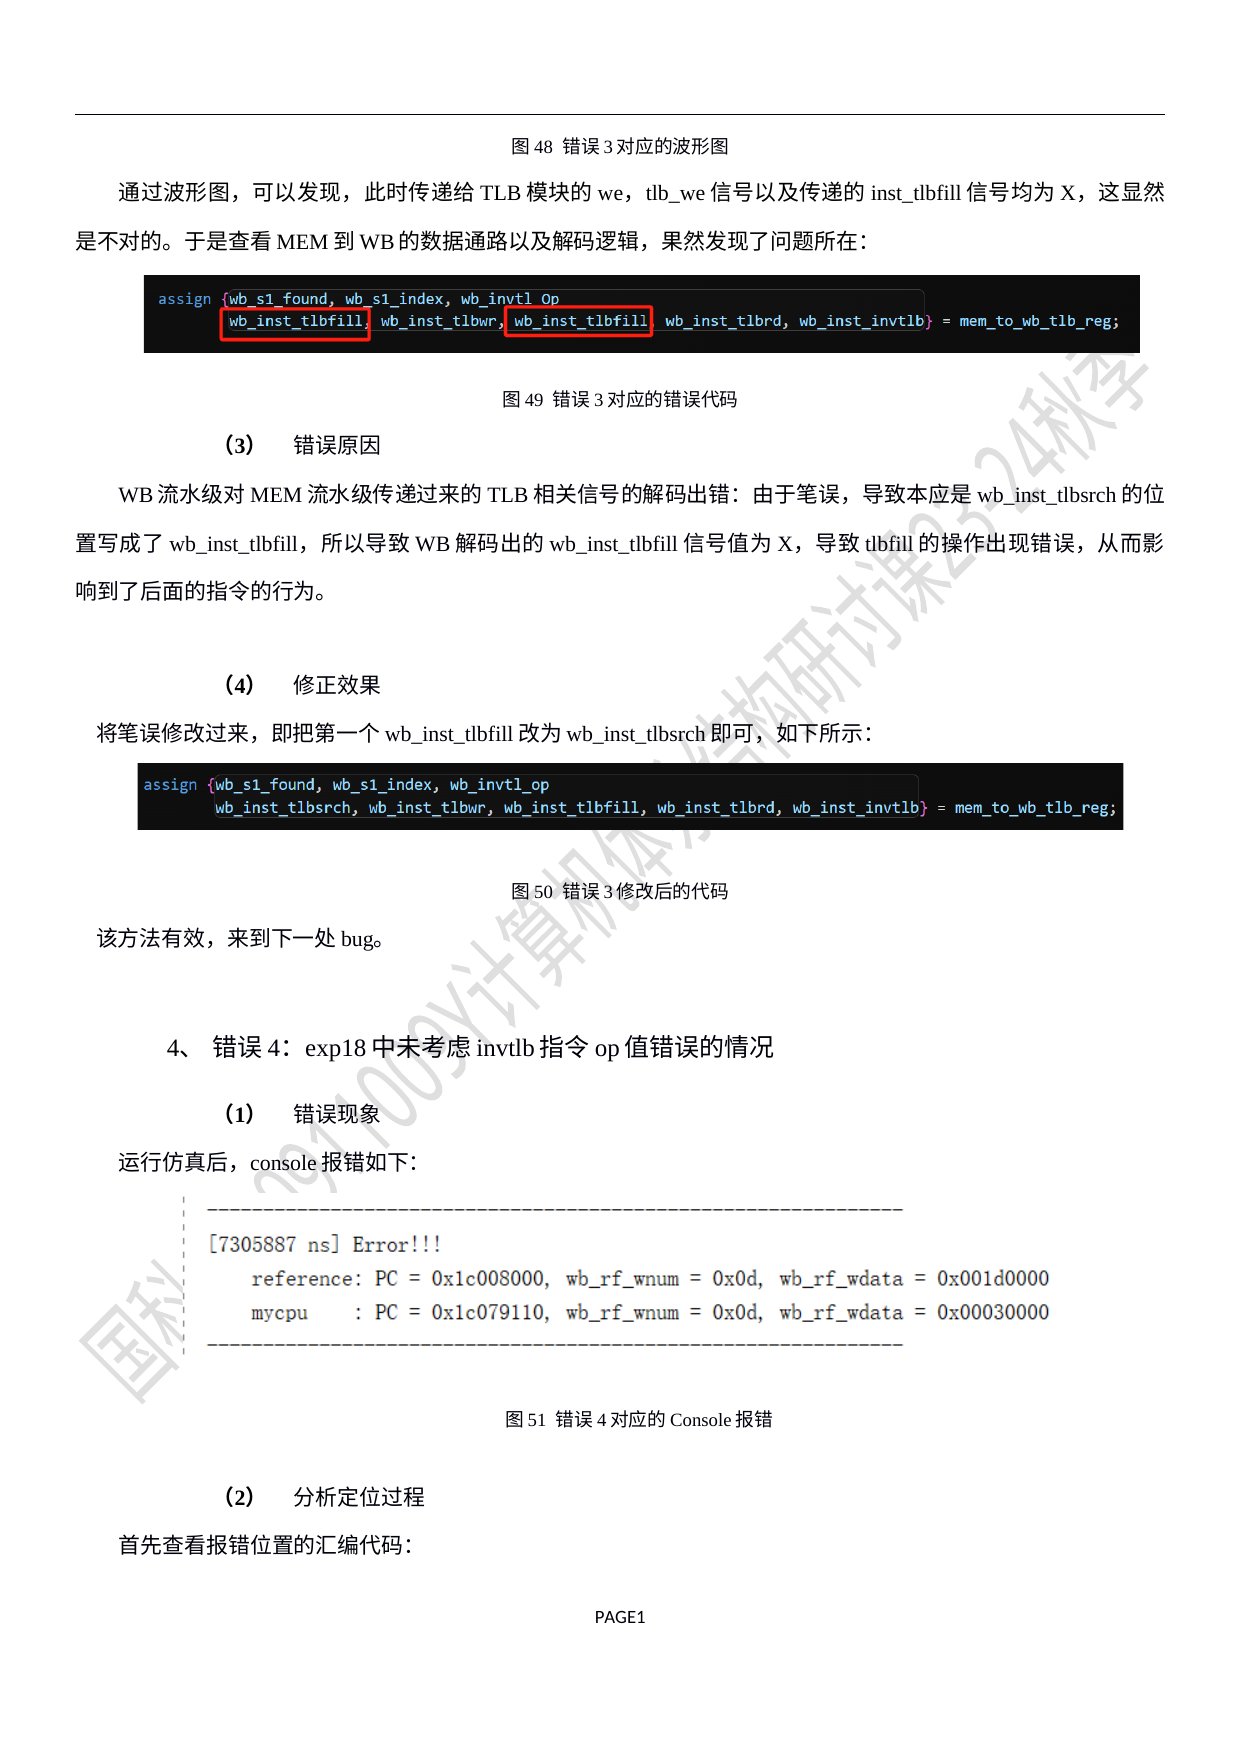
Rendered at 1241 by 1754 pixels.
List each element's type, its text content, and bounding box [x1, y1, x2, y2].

text 通过波形图，可以发现，此时传递给TLB模块的we，tlb_we信号以及传递的inst_tlbfill信号均为X，这显然是不对的。于是查看MEM到WB的数据通路以及解码逻辑，果然发现了问题所在： [75, 175, 1165, 256]
picture [143, 271, 1140, 353]
text WB流水级对MEM流水级传递过来的TLB相关信号的解码出错：由于笔误，导致本应是wb_inst_tlbsrch的位置写成了wb_inst_tlbfill，所以导致WB解码出的wb_inst_tlbfill信号值为X，导致tlbfill的操作出现错误，从而影响到了后面的指令的行为。 [75, 476, 1165, 606]
picture [137, 763, 1124, 830]
text 该方法有效，来到下一处bug。 [75, 920, 1165, 953]
text 图49 错误3对应的错误代码 [75, 382, 1165, 414]
list 错误4：exp18中未考虑invtlb指令op值错误的情况 [167, 1013, 1165, 1078]
text 图51 错误4对应的Console报错 [75, 1402, 1165, 1434]
picture [182, 1193, 1102, 1357]
text 首先查看报错位置的汇编代码： [75, 1528, 1165, 1560]
text 图48 错误3对应的波形图 [75, 129, 1165, 161]
text 将笔误修改过来，即把第一个wb_inst_tlbfill改为wb_inst_tlbsrch即可，如下所示： [75, 716, 1165, 748]
text 图50 错误3修改后的代码 [75, 874, 1165, 907]
list 错误现象 [212, 1097, 1165, 1129]
list 分析定位过程 [212, 1479, 1165, 1512]
list 修正效果 [212, 667, 1165, 700]
text 运行仿真后，console报错如下： [75, 1145, 1165, 1177]
list 错误原因 [212, 428, 1165, 461]
